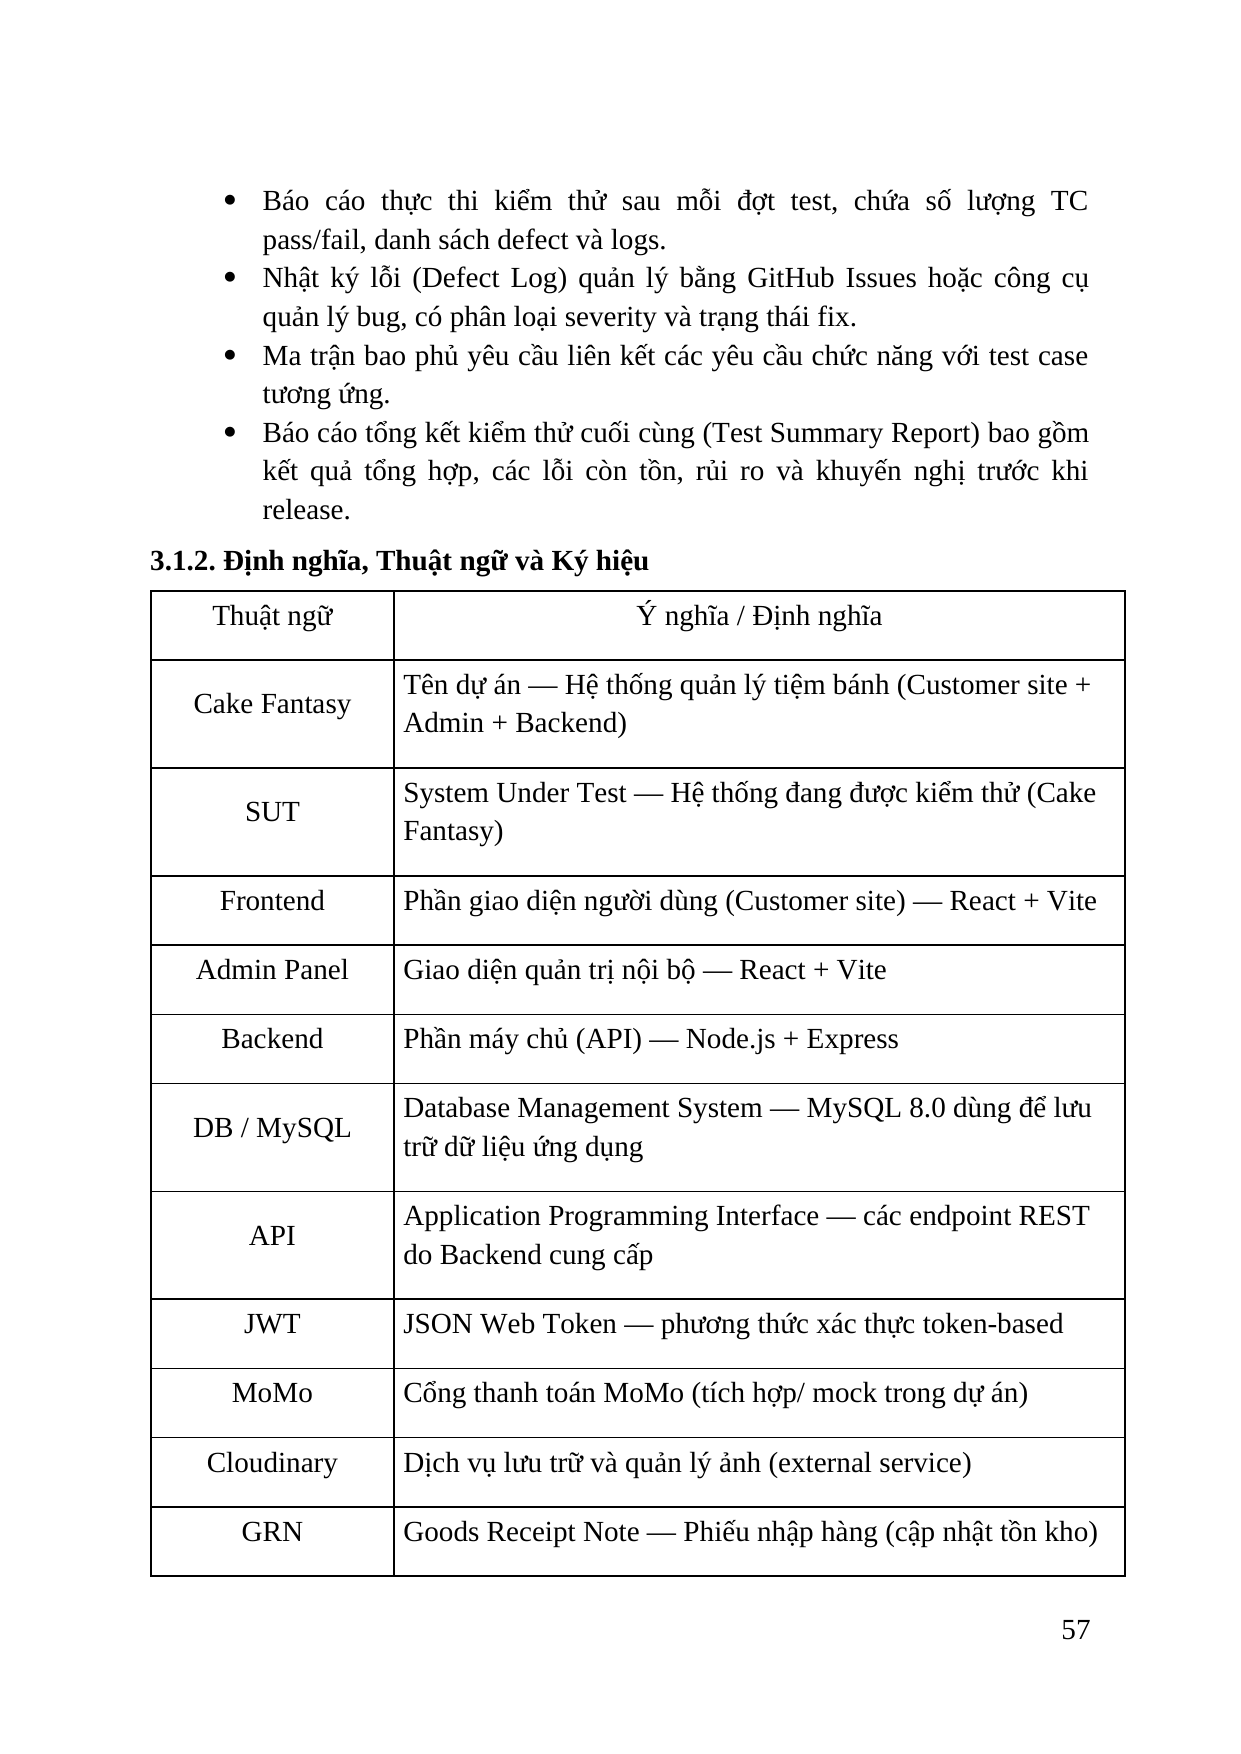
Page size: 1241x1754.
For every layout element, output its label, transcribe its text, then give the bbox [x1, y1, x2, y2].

table_cell Cloudinary [152, 1438, 393, 1506]
table_cell Backend [152, 1015, 393, 1083]
subtitle 3.1.2. Định nghĩa, Thuật ngữ và Ký hiệu [150, 543, 1090, 577]
table_cell JWT [152, 1300, 393, 1368]
table_cell GRN [152, 1508, 393, 1575]
table_cell SUT [152, 769, 393, 875]
list Ma trận bao phủ yêu cầu liên kết các yêu cầu chức năng với test case tương ứng. [225, 338, 1090, 410]
table_cell MoMo [152, 1369, 393, 1437]
table_cell Frontend [152, 877, 393, 944]
table_header Ý nghĩa / Định nghĩa [395, 592, 1124, 659]
table_cell Giao diện quản trị nội bộ — React + Vite [395, 946, 1124, 1013]
table_cell API [152, 1192, 393, 1298]
table_cell Goods Receipt Note — Phiếu nhập hàng (cập nhật tồn kho) [395, 1508, 1124, 1575]
table_cell JSON Web Token — phương thức xác thực token-based [395, 1300, 1124, 1368]
table_cell Phần giao diện người dùng (Customer site) — React + Vite [395, 877, 1124, 944]
list Báo cáo thực thi kiểm thử sau mỗi đợt test, chứa số lượng TC pass/fail, danh sách defect và logs. [225, 183, 1090, 256]
table_cell Application Programming Interface — các endpoint REST do Backend cung cấp [395, 1192, 1124, 1298]
table_cell Cake Fantasy [152, 661, 393, 767]
table_cell DB / MySQL [152, 1084, 393, 1191]
list Báo cáo tổng kết kiểm thử cuối cùng (Test Summary Report) bao gồm kết quả tổng hợp, các lỗi còn tồn, rủi ro và khuyến nghị trước khi release. [225, 415, 1090, 526]
table_cell Cổng thanh toán MoMo (tích hợp/ mock trong dự án) [395, 1369, 1124, 1437]
table_cell Tên dự án — Hệ thống quản lý tiệm bánh (Customer site + Admin + Backend) [395, 661, 1124, 767]
table_cell Admin Panel [152, 946, 393, 1013]
list Nhật ký lỗi (Defect Log) quản lý bằng GitHub Issues hoặc công cụ quản lý bug, có phân loại severity và trạng thái fix. [225, 261, 1090, 333]
table_cell Database Management System — MySQL 8.0 dùng để lưu trữ dữ liệu ứng dụng [395, 1084, 1124, 1191]
table_cell Dịch vụ lưu trữ và quản lý ảnh (external service) [395, 1438, 1124, 1506]
table_cell Phần máy chủ (API) — Node.js + Express [395, 1015, 1124, 1083]
table_header Thuật ngữ [152, 592, 393, 659]
table_cell System Under Test — Hệ thống đang được kiểm thử (Cake Fantasy) [395, 769, 1124, 875]
